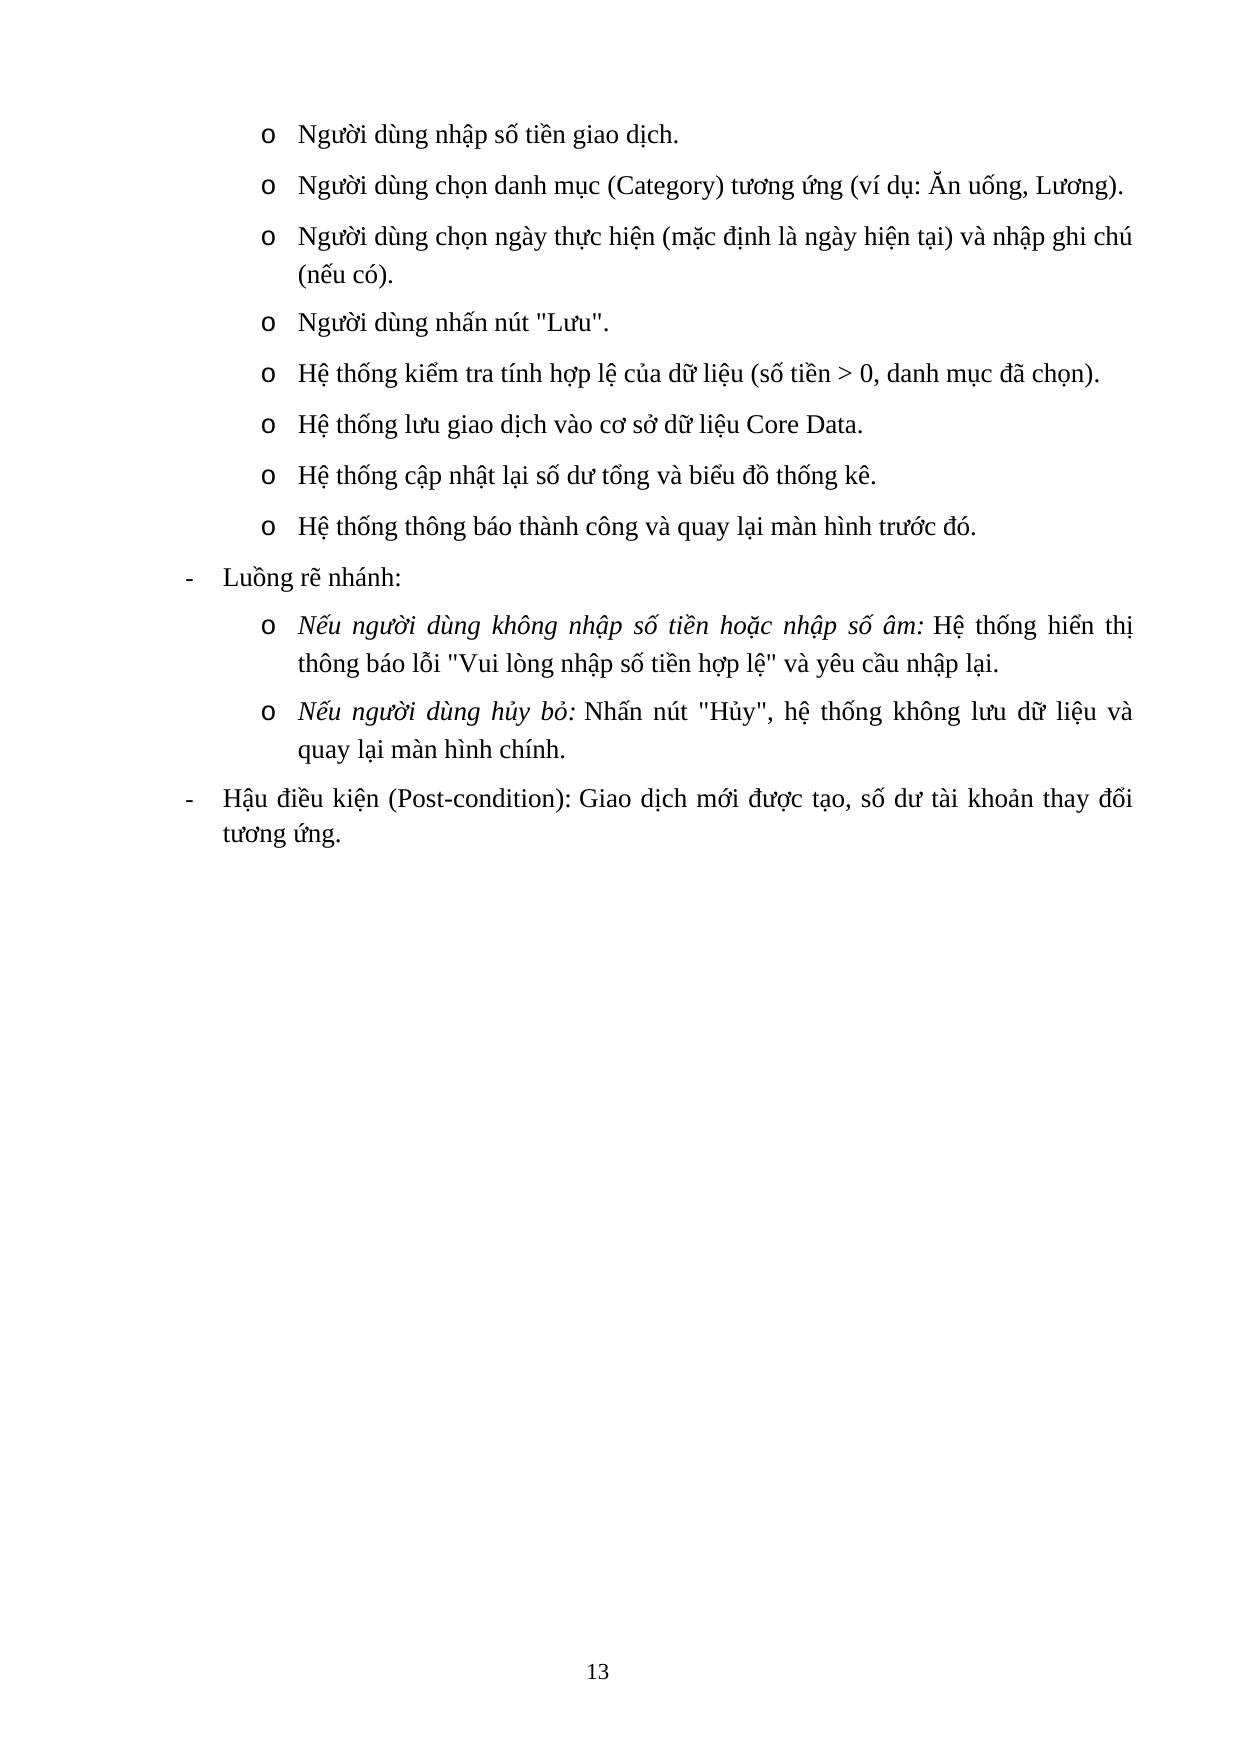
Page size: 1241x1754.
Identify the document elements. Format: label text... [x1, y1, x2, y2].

list Nếu người dùng không nhập số tiền hoặc nhập số âm: Hệ thống hiển thị thông báo lỗi "Vui lòng nhập số tiền hợp lệ" và yêu cầu nhập lại. [260, 609, 1134, 678]
list Hệ thống kiểm tra tính hợp lệ của dữ liệu (số tiền > 0, danh mục đã chọn). [260, 357, 1134, 391]
list Hệ thống lưu giao dịch vào cơ sở dữ liệu Core Data. [260, 408, 1134, 442]
list Hệ thống thông báo thành công và quay lại màn hình trước đó. [260, 510, 1134, 543]
list Người dùng chọn danh mục (Category) tương ứng (ví dụ: Ăn uống, Lương). [260, 169, 1134, 202]
list Hệ thống cập nhật lại số dư tổng và biểu đồ thống kê. [260, 459, 1134, 492]
list Người dùng nhập số tiền giao dịch. [260, 118, 1134, 152]
list Người dùng chọn ngày thực hiện (mặc định là ngày hiện tại) và nhập ghi chú (nếu có). [260, 220, 1134, 289]
text Luồng rẽ nhánh: [185, 561, 1134, 592]
list Nếu người dùng hủy bỏ: Nhấn nút "Hủy", hệ thống không lưu dữ liệu và quay lại màn hình chính. [260, 695, 1134, 764]
text Hậu điều kiện (Post-condition): Giao dịch mới được tạo, số dư tài khoản thay đổi tương ứng. [185, 782, 1134, 848]
list Người dùng nhấn nút "Lưu". [260, 306, 1134, 340]
